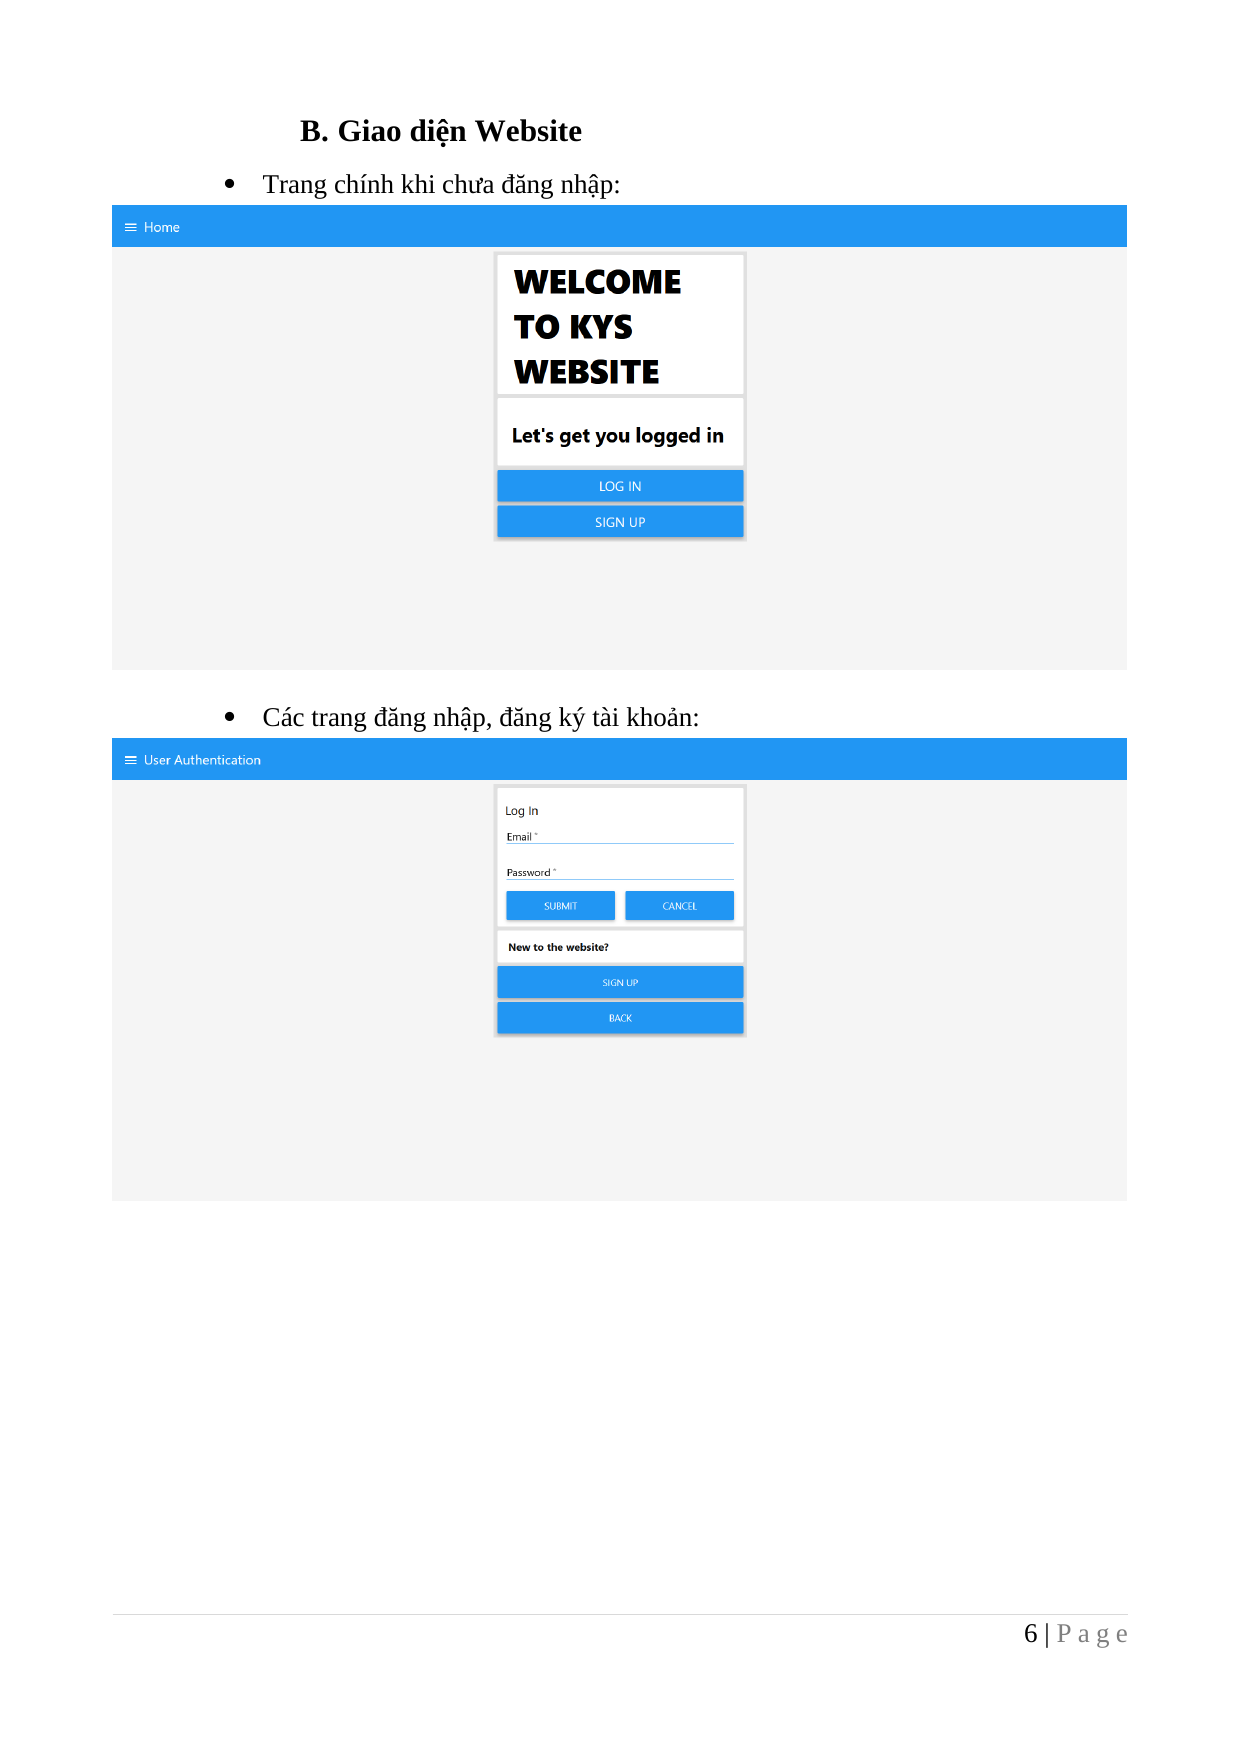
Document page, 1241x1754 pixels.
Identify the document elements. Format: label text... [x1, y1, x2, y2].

list Các trang đăng nhập, đăng ký tài khoản: [225, 701, 1128, 732]
picture [112, 738, 1127, 1201]
subtitle Giao diện Website [225, 112, 1128, 148]
list Trang chính khi chưa đăng nhập: [225, 168, 1128, 199]
picture [112, 205, 1127, 670]
